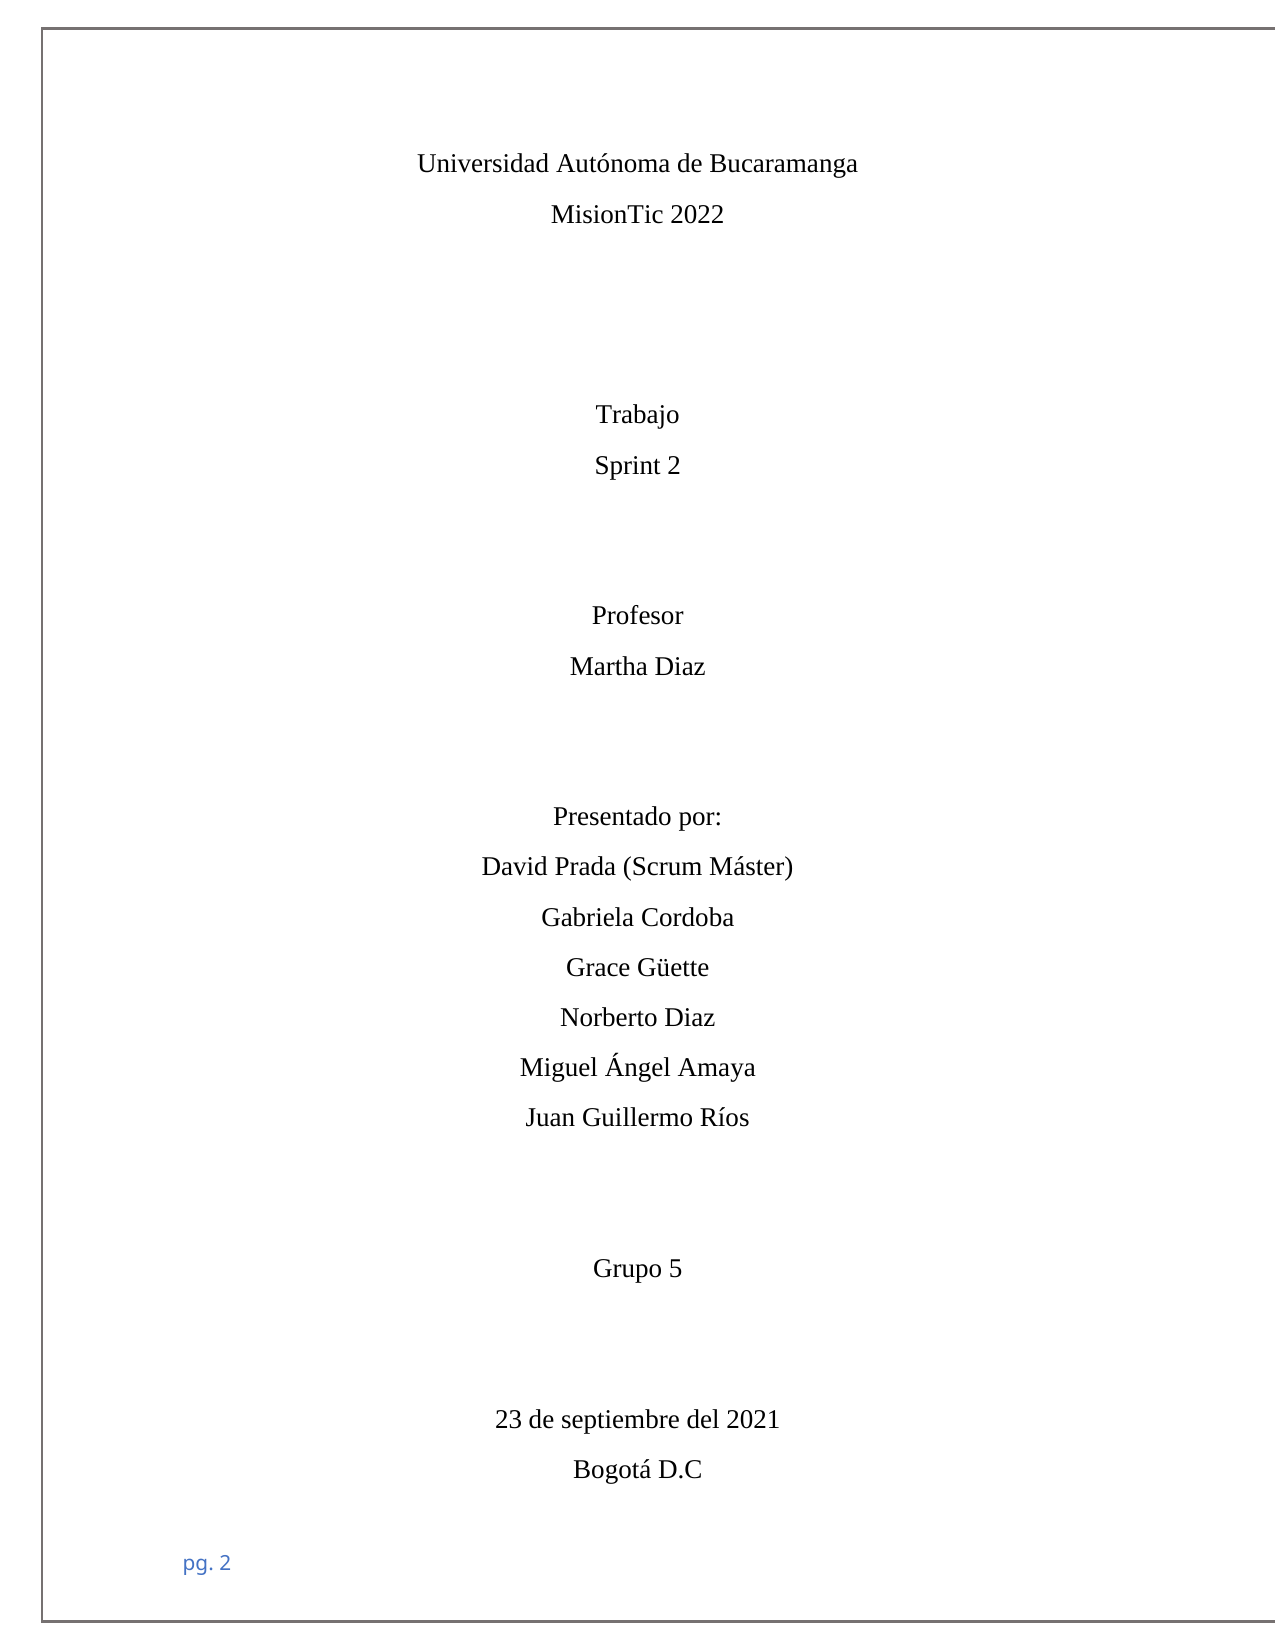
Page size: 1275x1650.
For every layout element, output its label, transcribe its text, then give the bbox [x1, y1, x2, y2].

text Bogotá D.C [177, 1453, 1098, 1484]
text Universidad Autónoma de Bucaramanga [177, 148, 1098, 179]
text Juan Guillermo Ríos [177, 1102, 1098, 1133]
text 23 de septiembre del 2021 [177, 1403, 1098, 1434]
text MisionTic 2022 [177, 198, 1098, 229]
text Grace Güette [177, 951, 1098, 982]
text Sprint 2 [177, 449, 1098, 480]
text David Prada (Scrum Máster) [177, 851, 1098, 882]
text Profesor [177, 599, 1098, 631]
text Miguel Ángel Amaya [177, 1051, 1098, 1082]
text Trabajo [177, 399, 1098, 430]
text Presentado por: [177, 800, 1098, 831]
text Gabriela Cordoba [177, 901, 1098, 932]
text Martha Diaz [177, 650, 1098, 681]
text Grupo 5 [177, 1252, 1098, 1283]
text Norberto Diaz [177, 1001, 1098, 1032]
